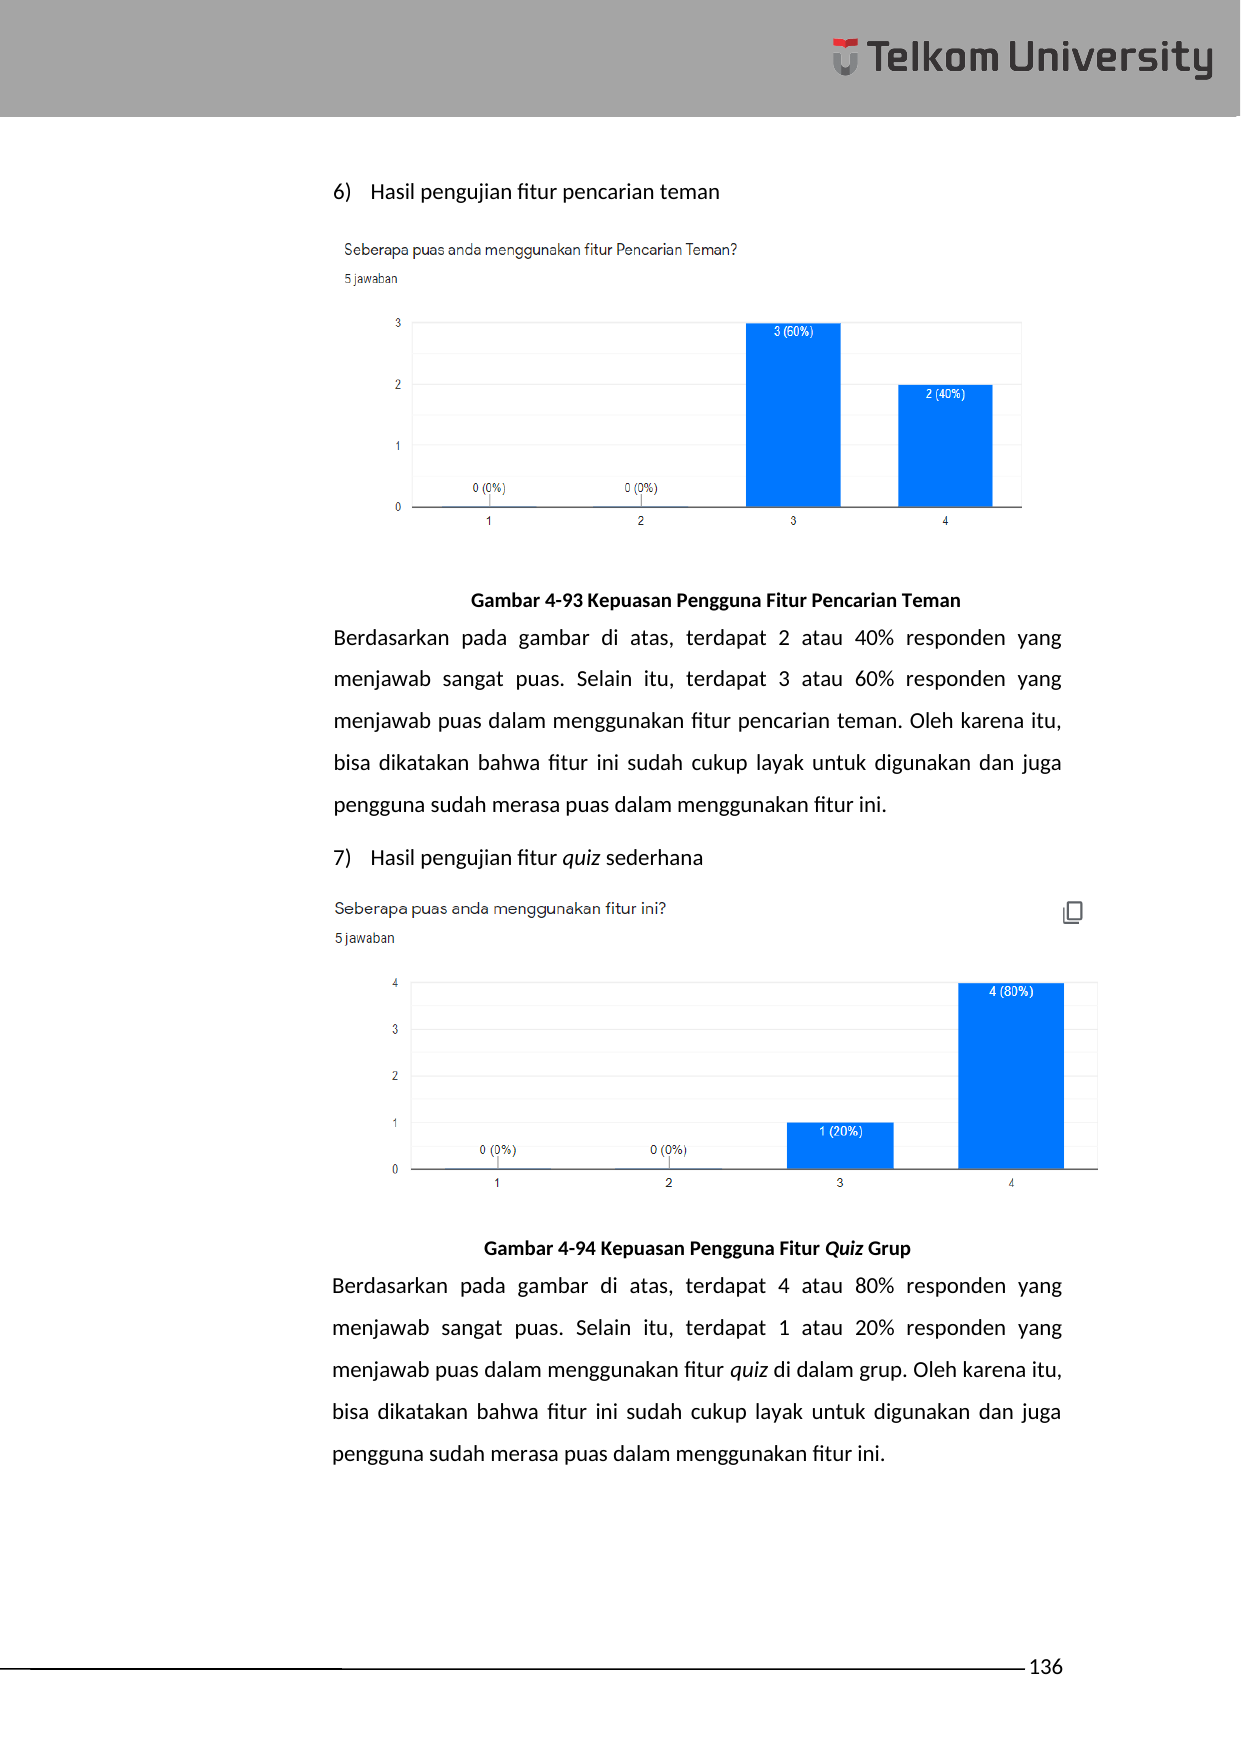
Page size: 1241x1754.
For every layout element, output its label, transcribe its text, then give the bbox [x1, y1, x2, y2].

picture [332, 229, 1025, 563]
text Berdasarkan pada gambar di atas, terdapat 4 atau 80% responden yang menjawab sangat puas. Selain itu, terdapat 1 atau 20% responden yang menjawab puas dalam menggunakan fitur quiz di dalam grup. Oleh karena itu, bisa dikatakan bahwa fitur ini sudah cukup layak untuk digunakan dan juga pengguna sudah merasa puas dalam menggunakan fitur ini. [332, 1271, 1063, 1467]
picture [833, 38, 1213, 80]
picture [332, 895, 1101, 1211]
list Hasil pengujian fitur quiz sederhana [333, 843, 1063, 871]
list Hasil pengujian fitur pencarian teman [333, 177, 1063, 205]
text Berdasarkan pada gambar di atas, terdapat 2 atau 40% responden yang menjawab sangat puas. Selain itu, terdapat 3 atau 60% responden yang menjawab puas dalam menggunakan fitur pencarian teman. Oleh karena itu, bisa dikatakan bahwa fitur ini sudah cukup layak untuk digunakan dan juga pengguna sudah merasa puas dalam menggunakan fitur ini. [333, 623, 1063, 818]
